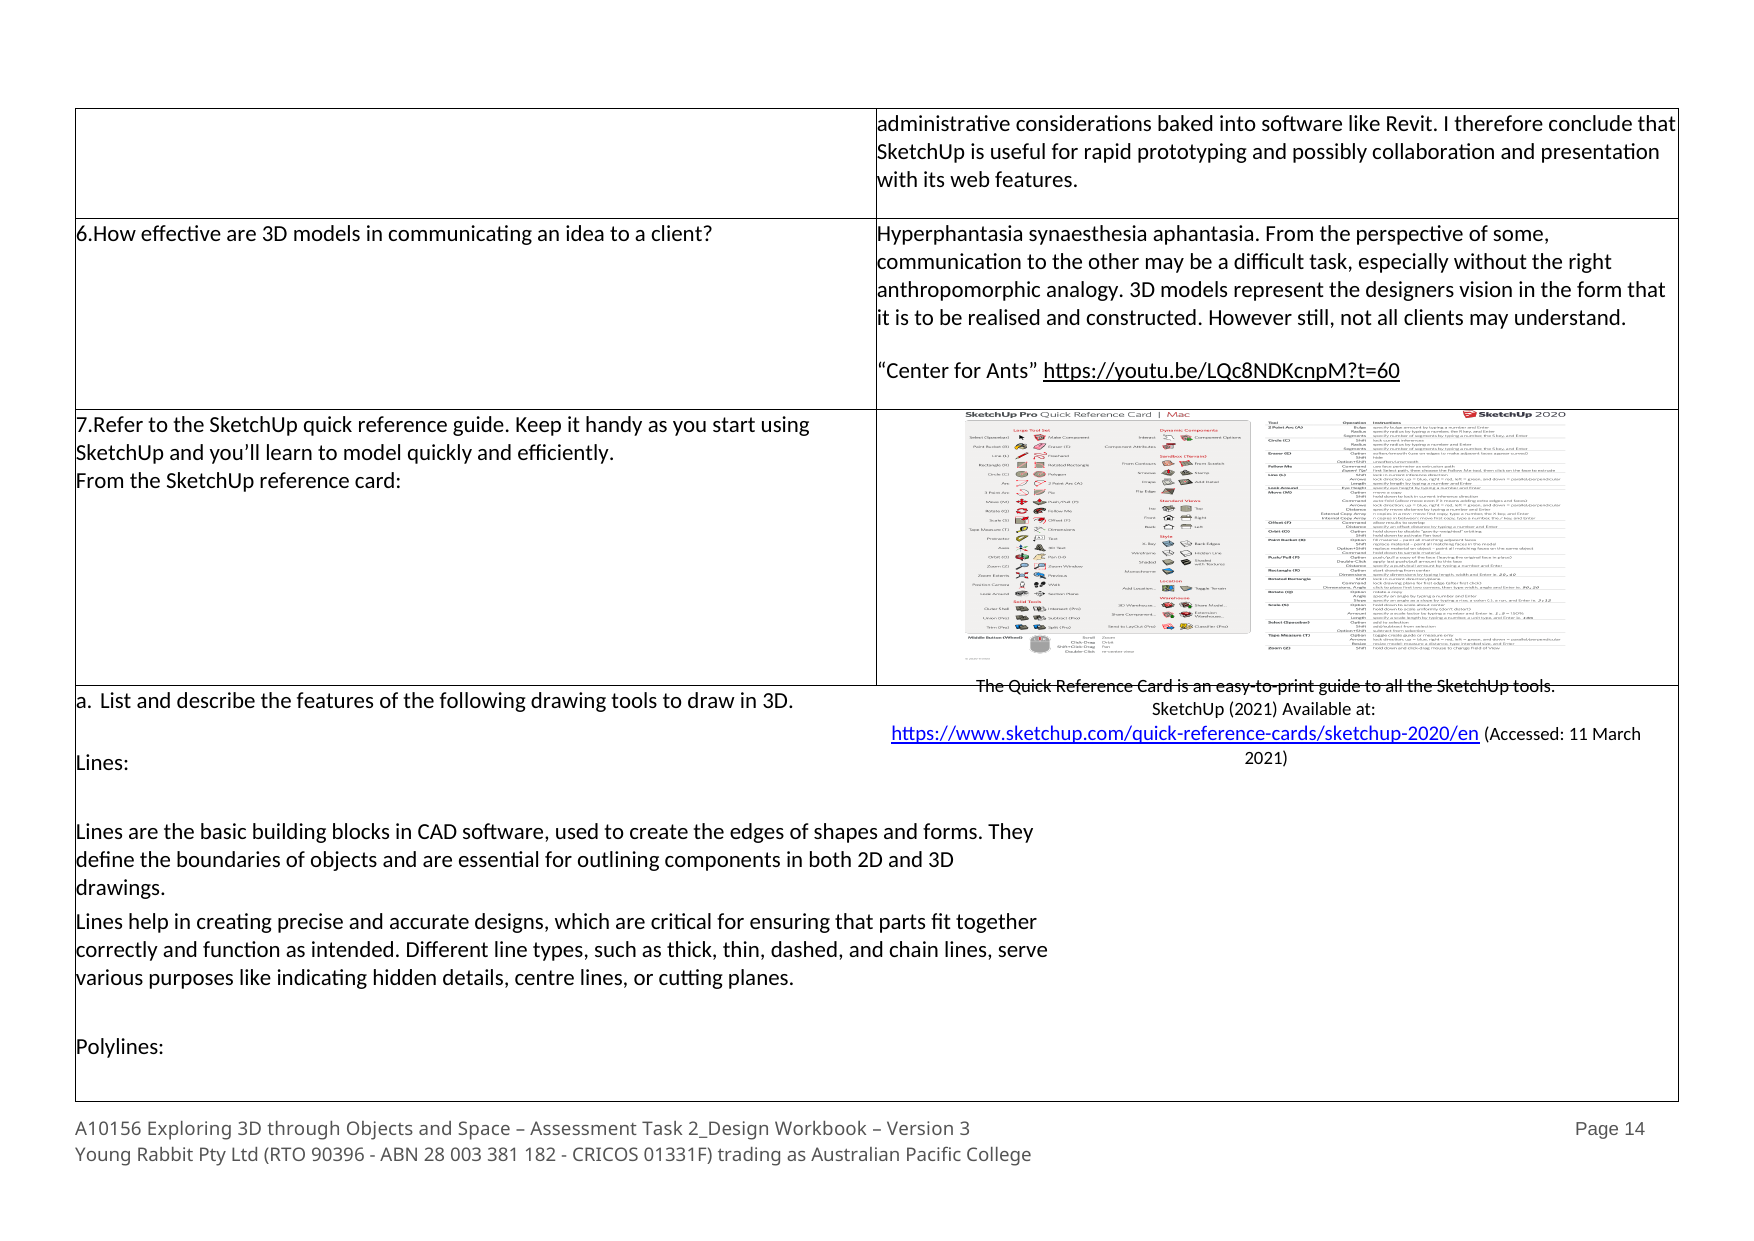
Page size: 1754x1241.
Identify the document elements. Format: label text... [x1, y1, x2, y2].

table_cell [76, 686, 1678, 1101]
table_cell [76, 109, 876, 218]
table_cell 7.Refer to the SketchUp quick reference guide. Keep it handy as you start using SketchUp and you’ll learn to model quickly and efficiently. From the SketchUp reference card: [76, 410, 876, 685]
table_cell Hyperphantasia synaesthesia aphantasia. From the perspective of some, communication to the other may be a difficult task, especially without the right anthropomorphic analogy. 3D models represent the designers vision in the form that it is to be realised and constructed. However still, not all clients may understand. “Center for Ants” https://youtu.be/LQc8NDKcnpM?t=60 [877, 219, 1678, 409]
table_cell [877, 109, 1678, 218]
picture [935, 409, 1595, 664]
table_cell [877, 410, 1678, 685]
table_cell 6.How effective are 3D models in communicating an idea to a client? [76, 219, 876, 409]
